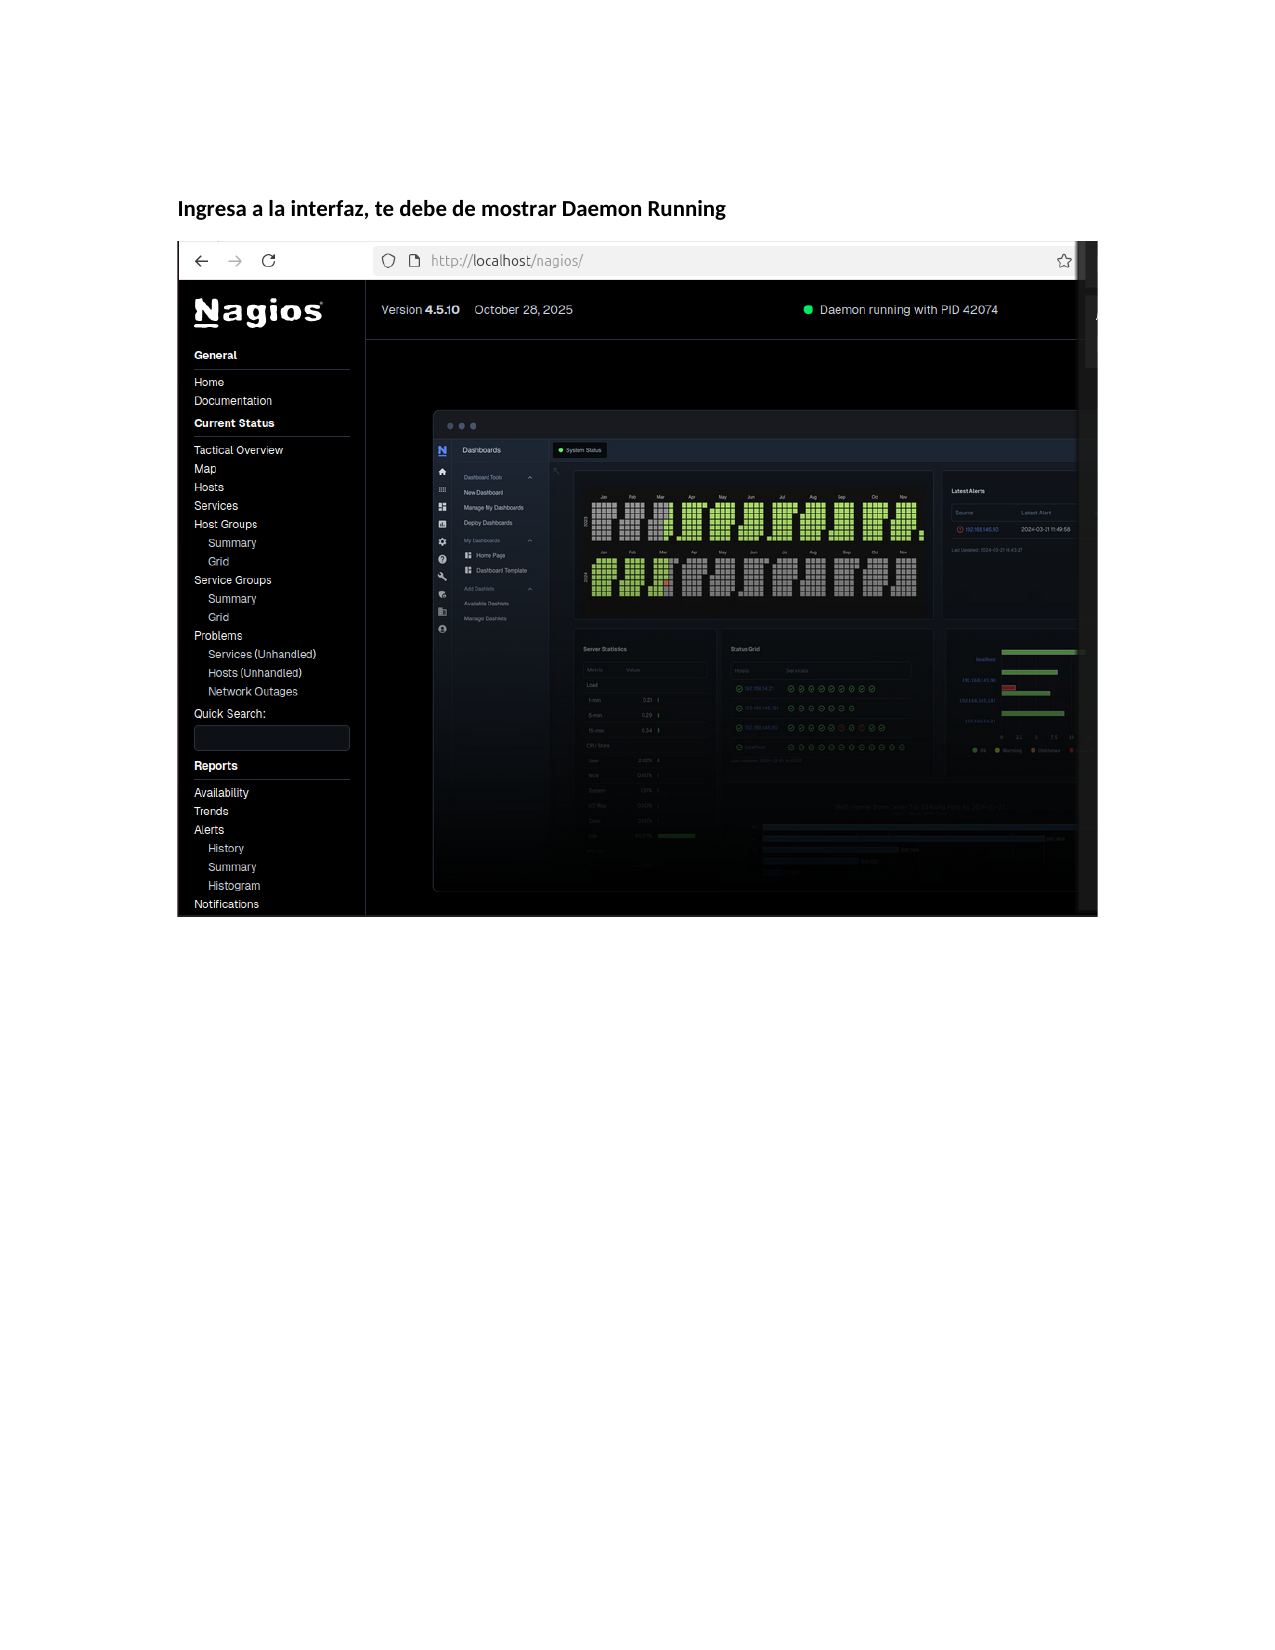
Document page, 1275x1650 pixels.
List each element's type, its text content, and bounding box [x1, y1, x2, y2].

text Ingresa a la interfaz, te debe de mostrar Daemon Running [177, 194, 1098, 222]
picture [177, 241, 1098, 917]
